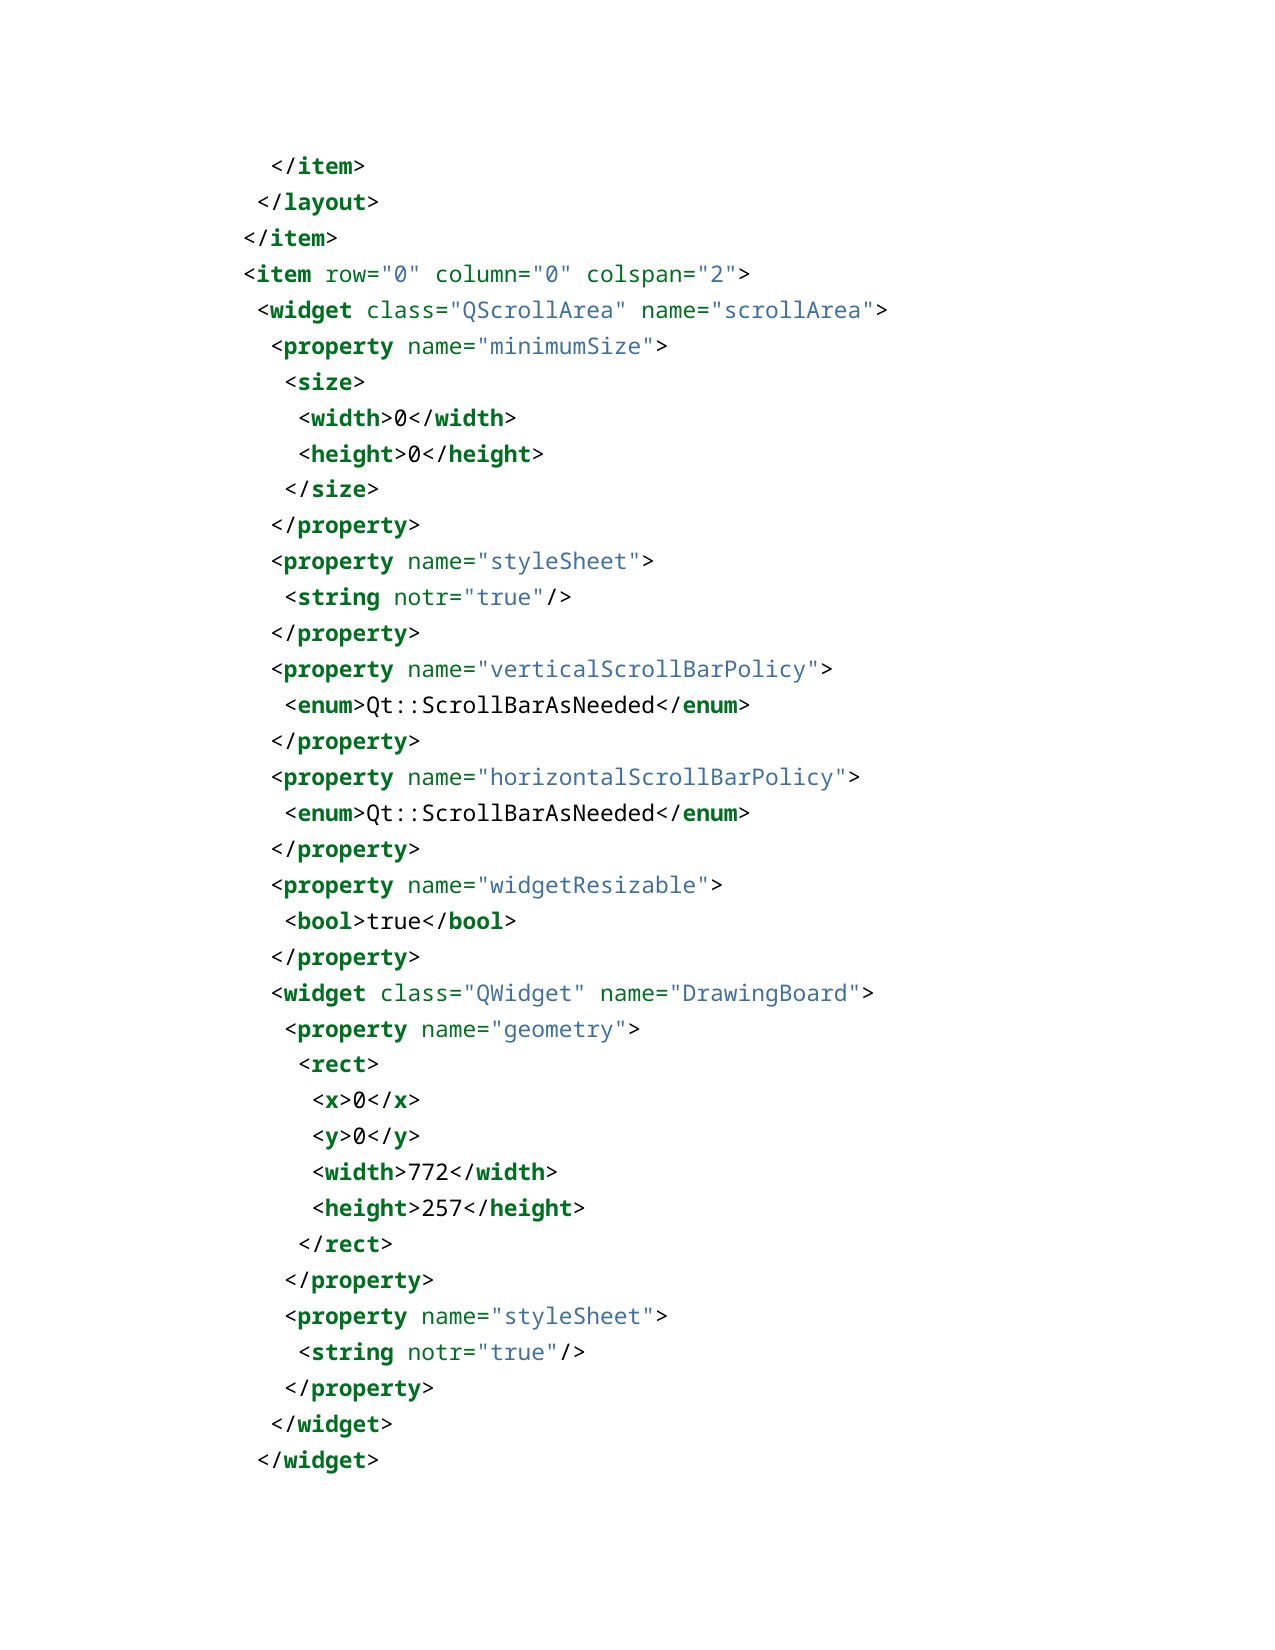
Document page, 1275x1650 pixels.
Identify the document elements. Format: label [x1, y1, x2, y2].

text [187, 150, 1087, 1475]
